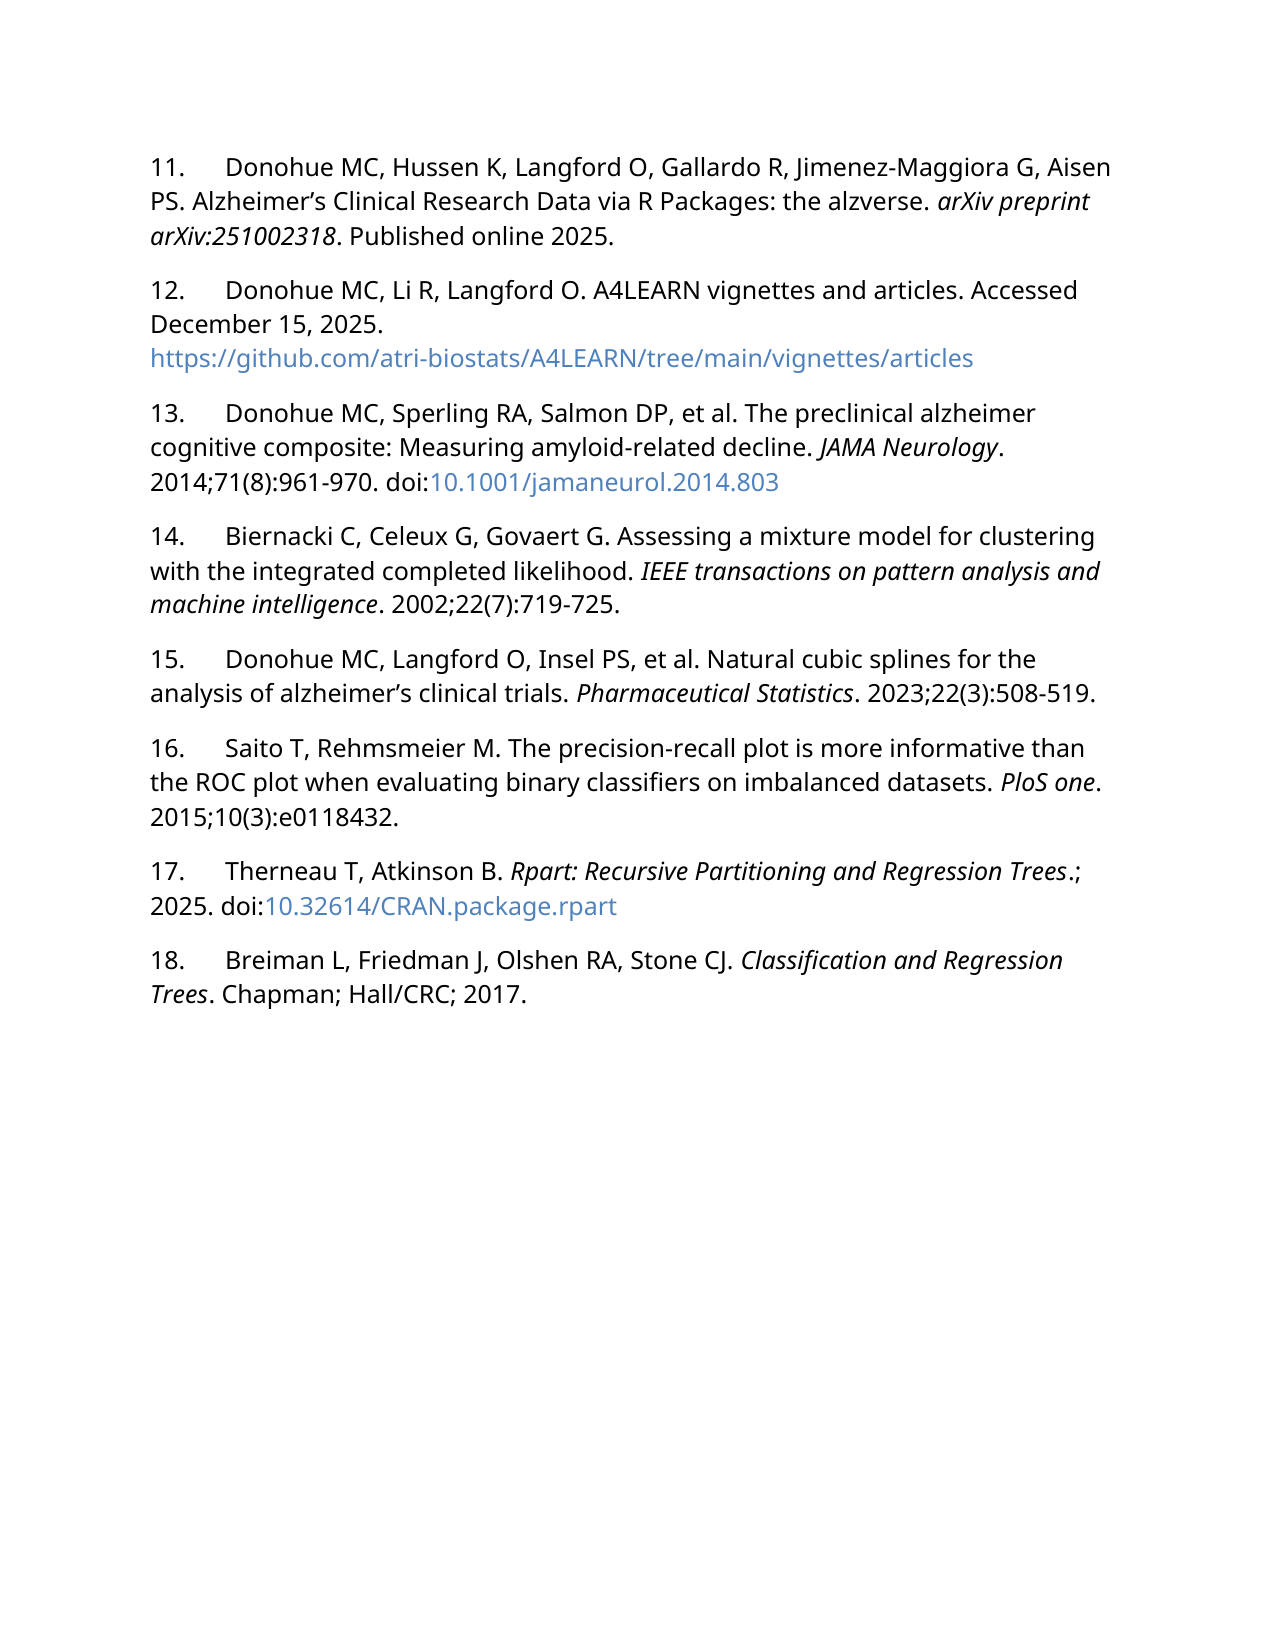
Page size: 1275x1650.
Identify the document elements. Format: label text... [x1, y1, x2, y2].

text 12. Donohue MC, Li R, Langford O. A4LEARN vignettes and articles. Accessed December 15, 2025. https://github.com/atri-biostats/A4LEARN/tree/main/vignettes/articles [150, 273, 1125, 375]
text 13. Donohue MC, Sperling RA, Salmon DP, et al. The preclinical alzheimer cognitive composite: Measuring amyloid-related decline. JAMA Neurology. 2014;71(8):961-970. doi:10.1001/jamaneurol.2014.803 [150, 396, 1125, 498]
text 18. Breiman L, Friedman J, Olshen RA, Stone CJ. Classification and Regression Trees. Chapman; Hall/CRC; 2017. [150, 943, 1125, 1011]
text 14. Biernacki C, Celeux G, Govaert G. Assessing a mixture model for clustering with the integrated completed likelihood. IEEE transactions on pattern analysis and machine intelligence. 2002;22(7):719-725. [150, 519, 1125, 621]
text 11. Donohue MC, Hussen K, Langford O, Gallardo R, Jimenez-Maggiora G, Aisen PS. Alzheimer’s Clinical Research Data via R Packages: the alzverse. arXiv preprint arXiv:251002318. Published online 2025. [150, 150, 1125, 252]
text 15. Donohue MC, Langford O, Insel PS, et al. Natural cubic splines for the analysis of alzheimer’s clinical trials. Pharmaceutical Statistics. 2023;22(3):508-519. [150, 642, 1125, 710]
text 17. Therneau T, Atkinson B. Rpart: Recursive Partitioning and Regression Trees.; 2025. doi:10.32614/CRAN.package.rpart [150, 854, 1125, 922]
text 16. Saito T, Rehmsmeier M. The precision-recall plot is more informative than the ROC plot when evaluating binary classifiers on imbalanced datasets. PloS one. 2015;10(3):e0118432. [150, 731, 1125, 833]
